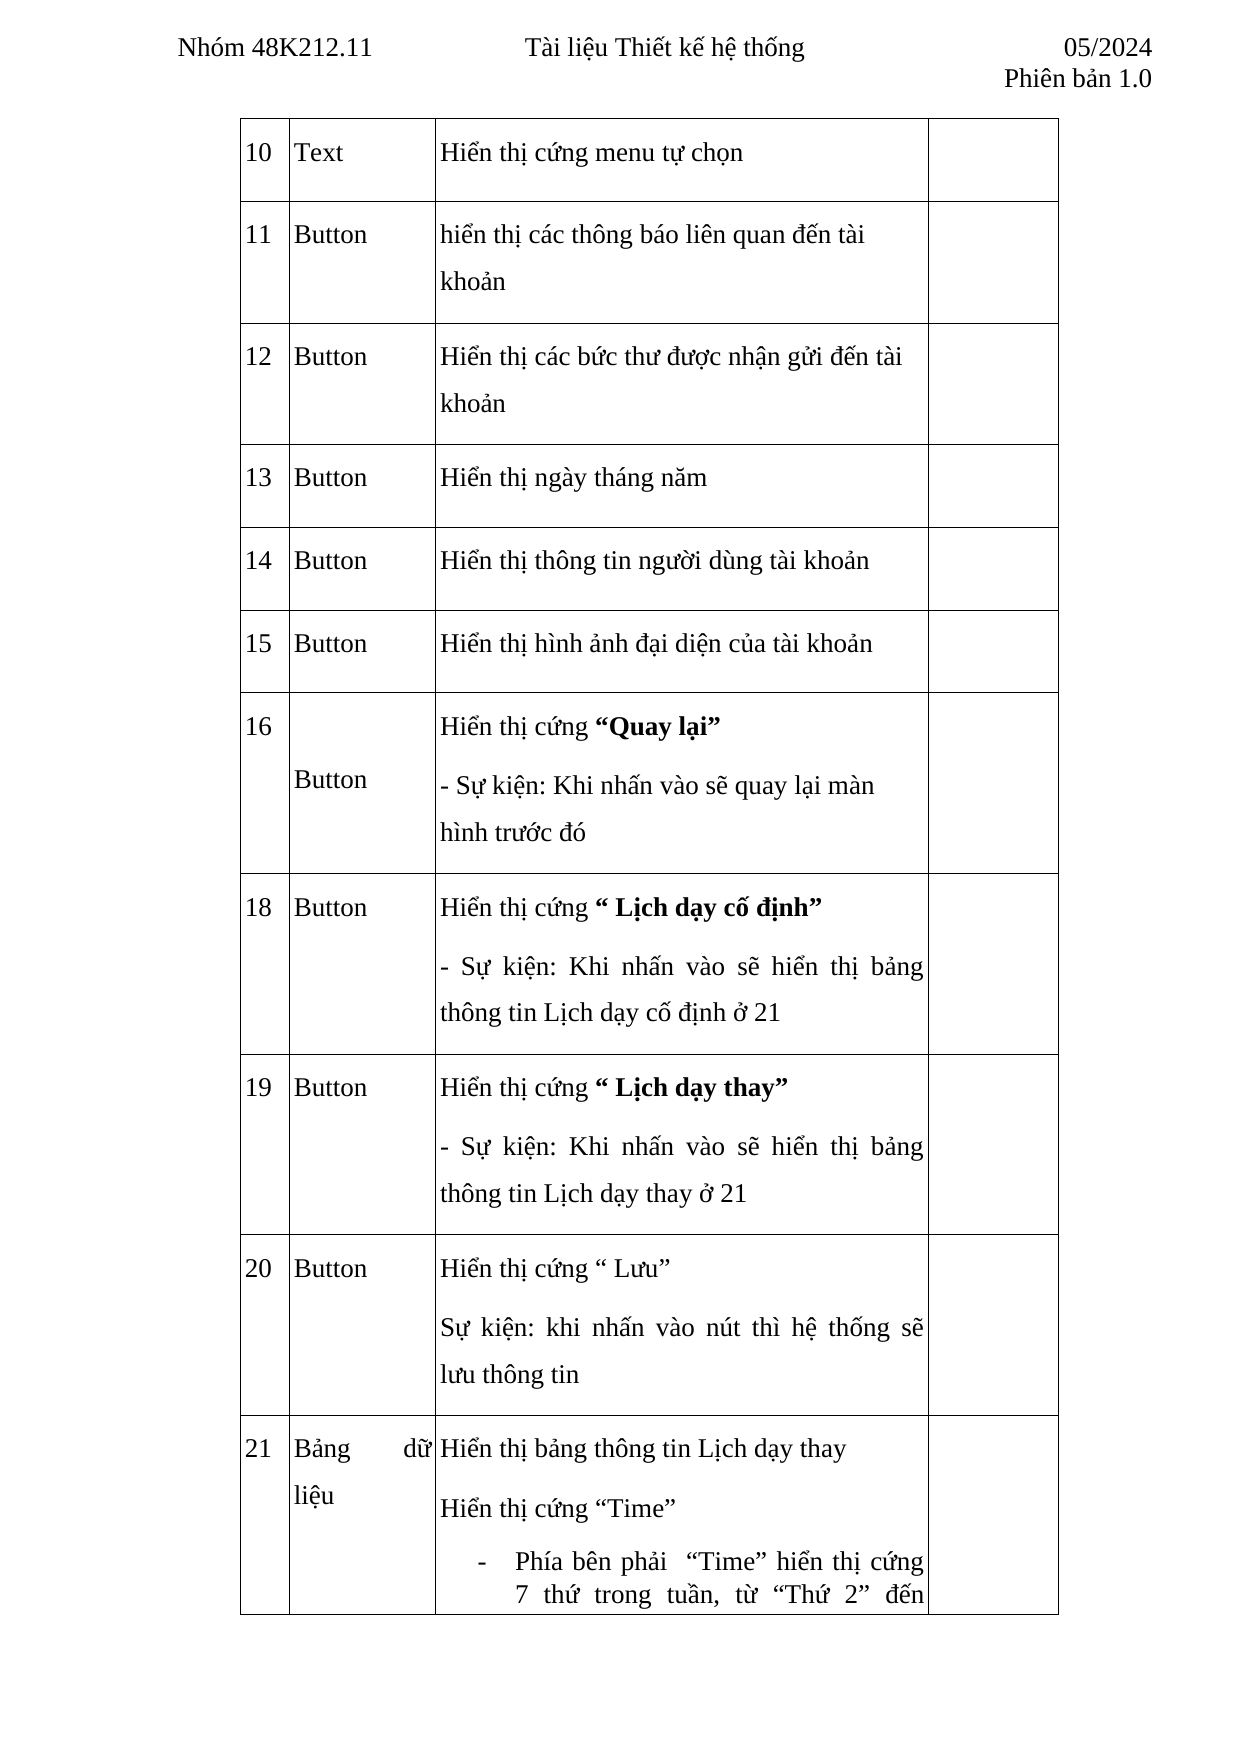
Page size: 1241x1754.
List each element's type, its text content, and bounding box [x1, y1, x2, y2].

table_cell [929, 528, 1058, 609]
table_cell Text [290, 119, 435, 201]
table_cell 11 [241, 202, 289, 322]
table_cell Hiển thị cứng menu tự chọn [436, 119, 928, 201]
table_cell Hiển thị thông tin người dùng tài khoản [436, 528, 928, 609]
table_cell Button [290, 1235, 435, 1415]
table_cell 15 [241, 611, 289, 692]
table_cell Hiển thị các bức thư được nhận gửi đến tài khoản [436, 324, 928, 444]
table_cell Hiển thị hình ảnh đại diện của tài khoản [436, 611, 928, 692]
table_cell Hiển thị cứng “ Lưu” Sự kiện: khi nhấn vào nút thì hệ thống sẽ lưu thông tin [436, 1235, 928, 1415]
table_cell [929, 1416, 1058, 1613]
table_cell [929, 693, 1058, 873]
table_cell 10 [241, 119, 289, 201]
table_cell hiển thị các thông báo liên quan đến tài khoản [436, 202, 928, 322]
table_cell [929, 324, 1058, 444]
table_cell [929, 874, 1058, 1053]
table_cell [929, 611, 1058, 692]
table_cell 21 [241, 1416, 289, 1613]
table_cell Button [290, 693, 435, 873]
table_cell Button [290, 324, 435, 444]
table_cell 20 [241, 1235, 289, 1415]
table_cell Button [290, 611, 435, 692]
table_cell [929, 202, 1058, 322]
table_cell [929, 1235, 1058, 1415]
table_cell 13 [241, 445, 289, 527]
table_cell Hiển thị cứng “Quay lại” - Sự kiện: Khi nhấn vào sẽ quay lại màn hình trước đó [436, 693, 928, 873]
table_cell Button [290, 445, 435, 527]
table_cell Button [290, 202, 435, 322]
table_cell [929, 119, 1058, 201]
table_cell Hiển thị ngày tháng năm [436, 445, 928, 527]
table_cell 18 [241, 874, 289, 1053]
table_cell 16 [241, 693, 289, 873]
table_cell Hiển thị cứng “ Lịch dạy cố định” - Sự kiện: Khi nhấn vào sẽ hiển thị bảng thông tin Lịch dạy cố định ở 21 [436, 874, 928, 1053]
table_cell [929, 445, 1058, 527]
table_cell Hiển thị cứng “ Lịch dạy thay” - Sự kiện: Khi nhấn vào sẽ hiển thị bảng thông tin Lịch dạy thay ở 21 [436, 1055, 928, 1234]
table_cell Button [290, 1055, 435, 1234]
table_cell [929, 1055, 1058, 1234]
table_cell Bảng dữ liệu [290, 1416, 435, 1613]
table_cell Button [290, 874, 435, 1053]
table_cell 14 [241, 528, 289, 609]
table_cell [436, 1416, 928, 1613]
table_cell 19 [241, 1055, 289, 1234]
table_cell 12 [241, 324, 289, 444]
table_cell Button [290, 528, 435, 609]
